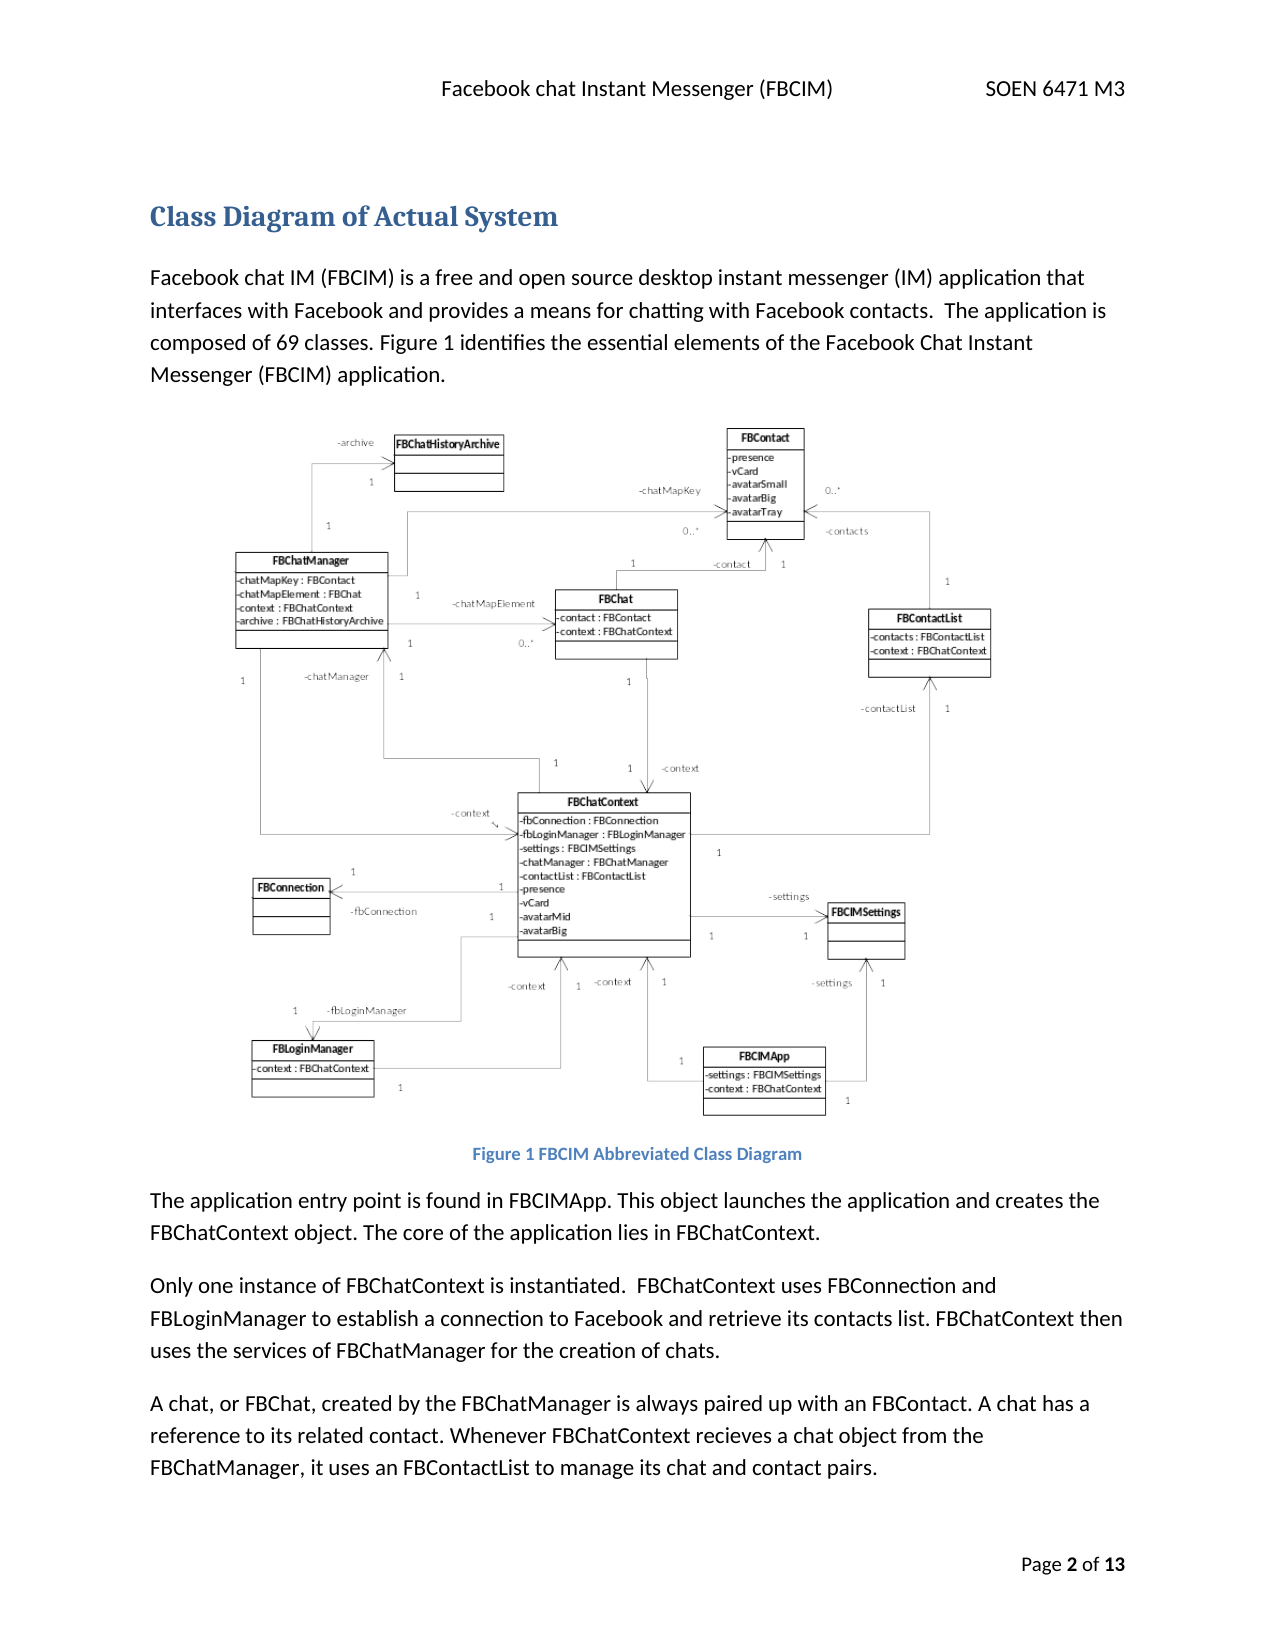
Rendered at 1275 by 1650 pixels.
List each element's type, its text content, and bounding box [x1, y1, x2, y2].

subtitle Class Diagram of Actual System [150, 200, 1125, 233]
text Figure 1 FBCIM Abbreviated Class Diagram [150, 1142, 1125, 1165]
text Only one instance of FBChatContext is instantiated. FBChatContext uses FBConnection and FBLoginManager to establish a connection to Facebook and retrieve its contacts list. FBChatContext then uses the services of FBChatManager for the creation of chats. [150, 1271, 1125, 1364]
text Facebook chat IM (FBCIM) is a free and open source desktop instant messenger (IM) application that interfaces with Facebook and provides a means for chatting with Facebook contacts. The application is composed of 69 classes. Figure 1 identifies the essential elements of the Facebook Chat Instant Messenger (FBCIM) application. [150, 263, 1125, 388]
text The application entry point is found in FBCIMApp. This object launches the application and creates the FBChatContext object. The core of the application lies in FBChatContext. [150, 1186, 1125, 1246]
text A chat, or FBChat, created by the FBChatManager is always paired up with an FBContact. A chat has a reference to its related contact. Whenever FBChatContext recieves a chat object from the FBChatManager, it uses an FBContactList to manage its chat and contact pairs. [150, 1389, 1125, 1481]
